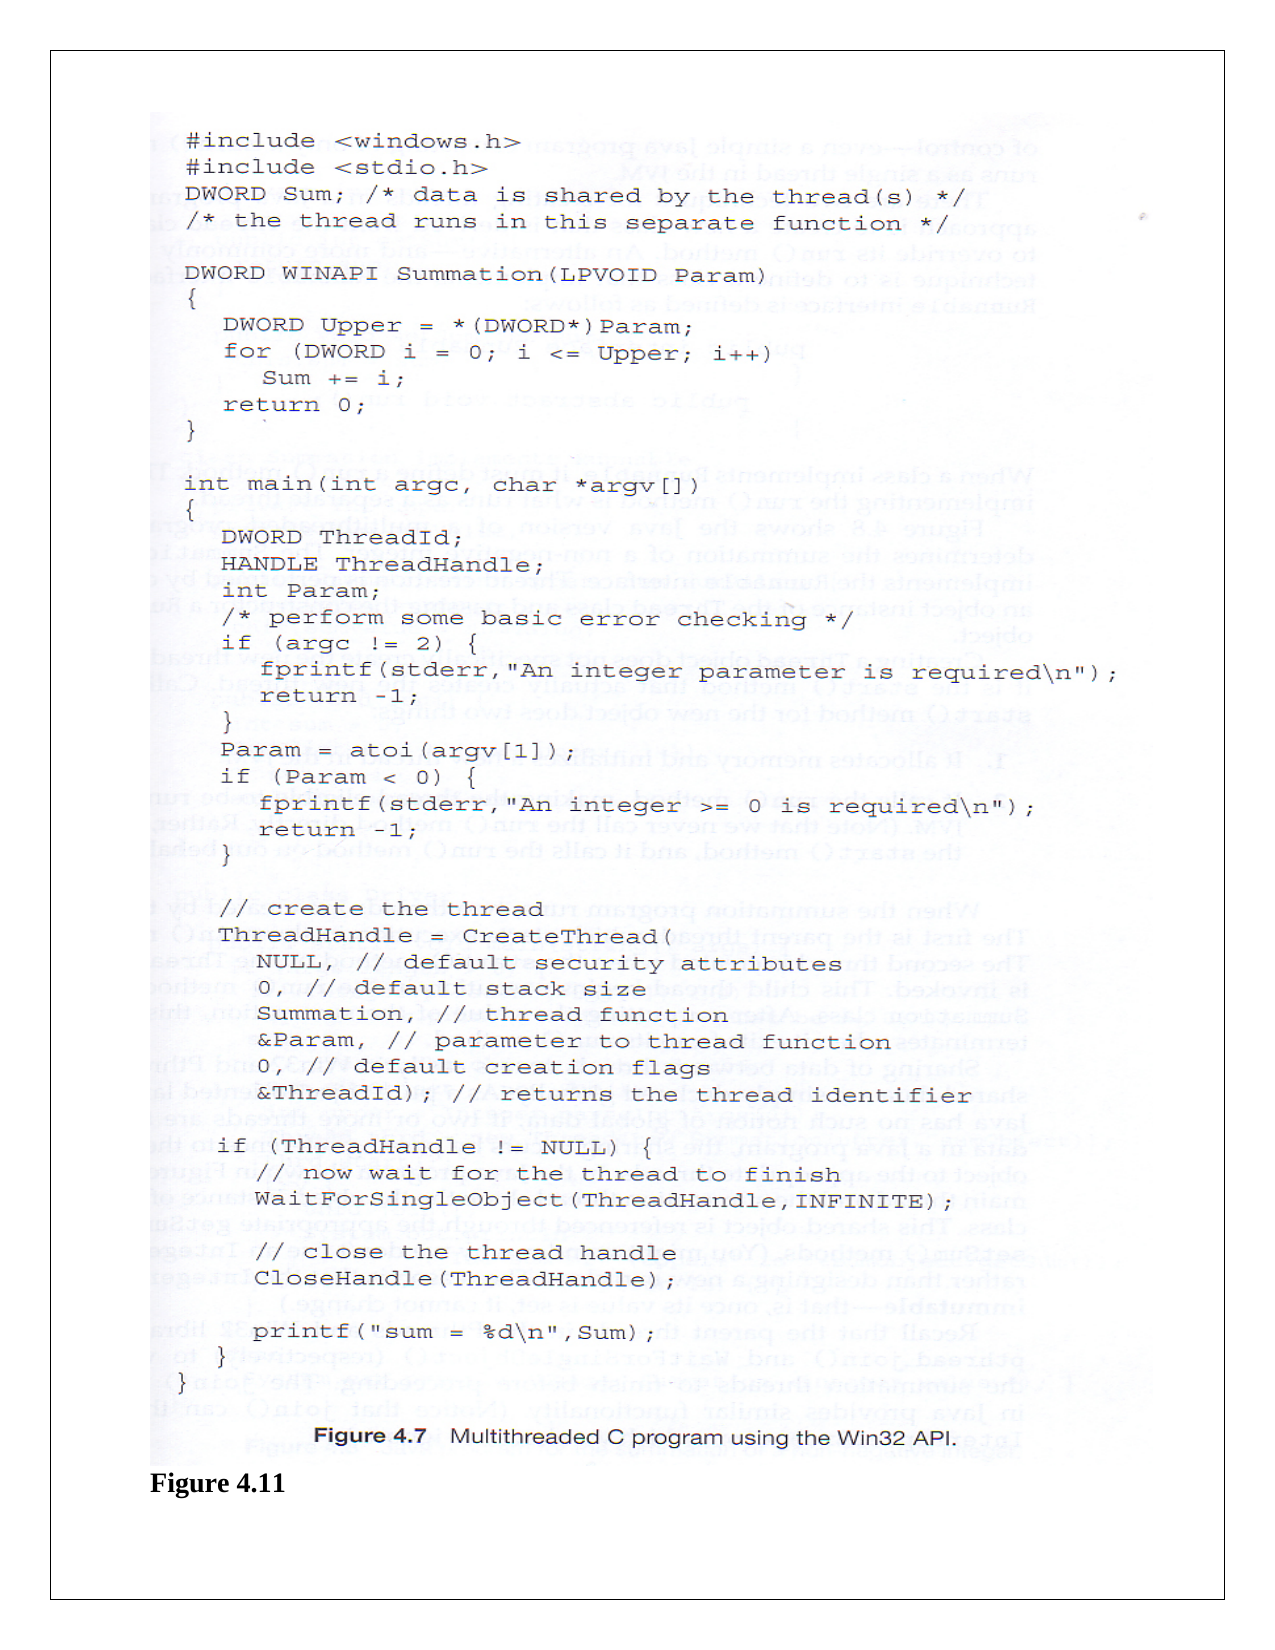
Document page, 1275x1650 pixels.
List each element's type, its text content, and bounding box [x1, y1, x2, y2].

text Figure 4.11 [150, 1466, 1125, 1498]
picture [150, 112, 1154, 1466]
